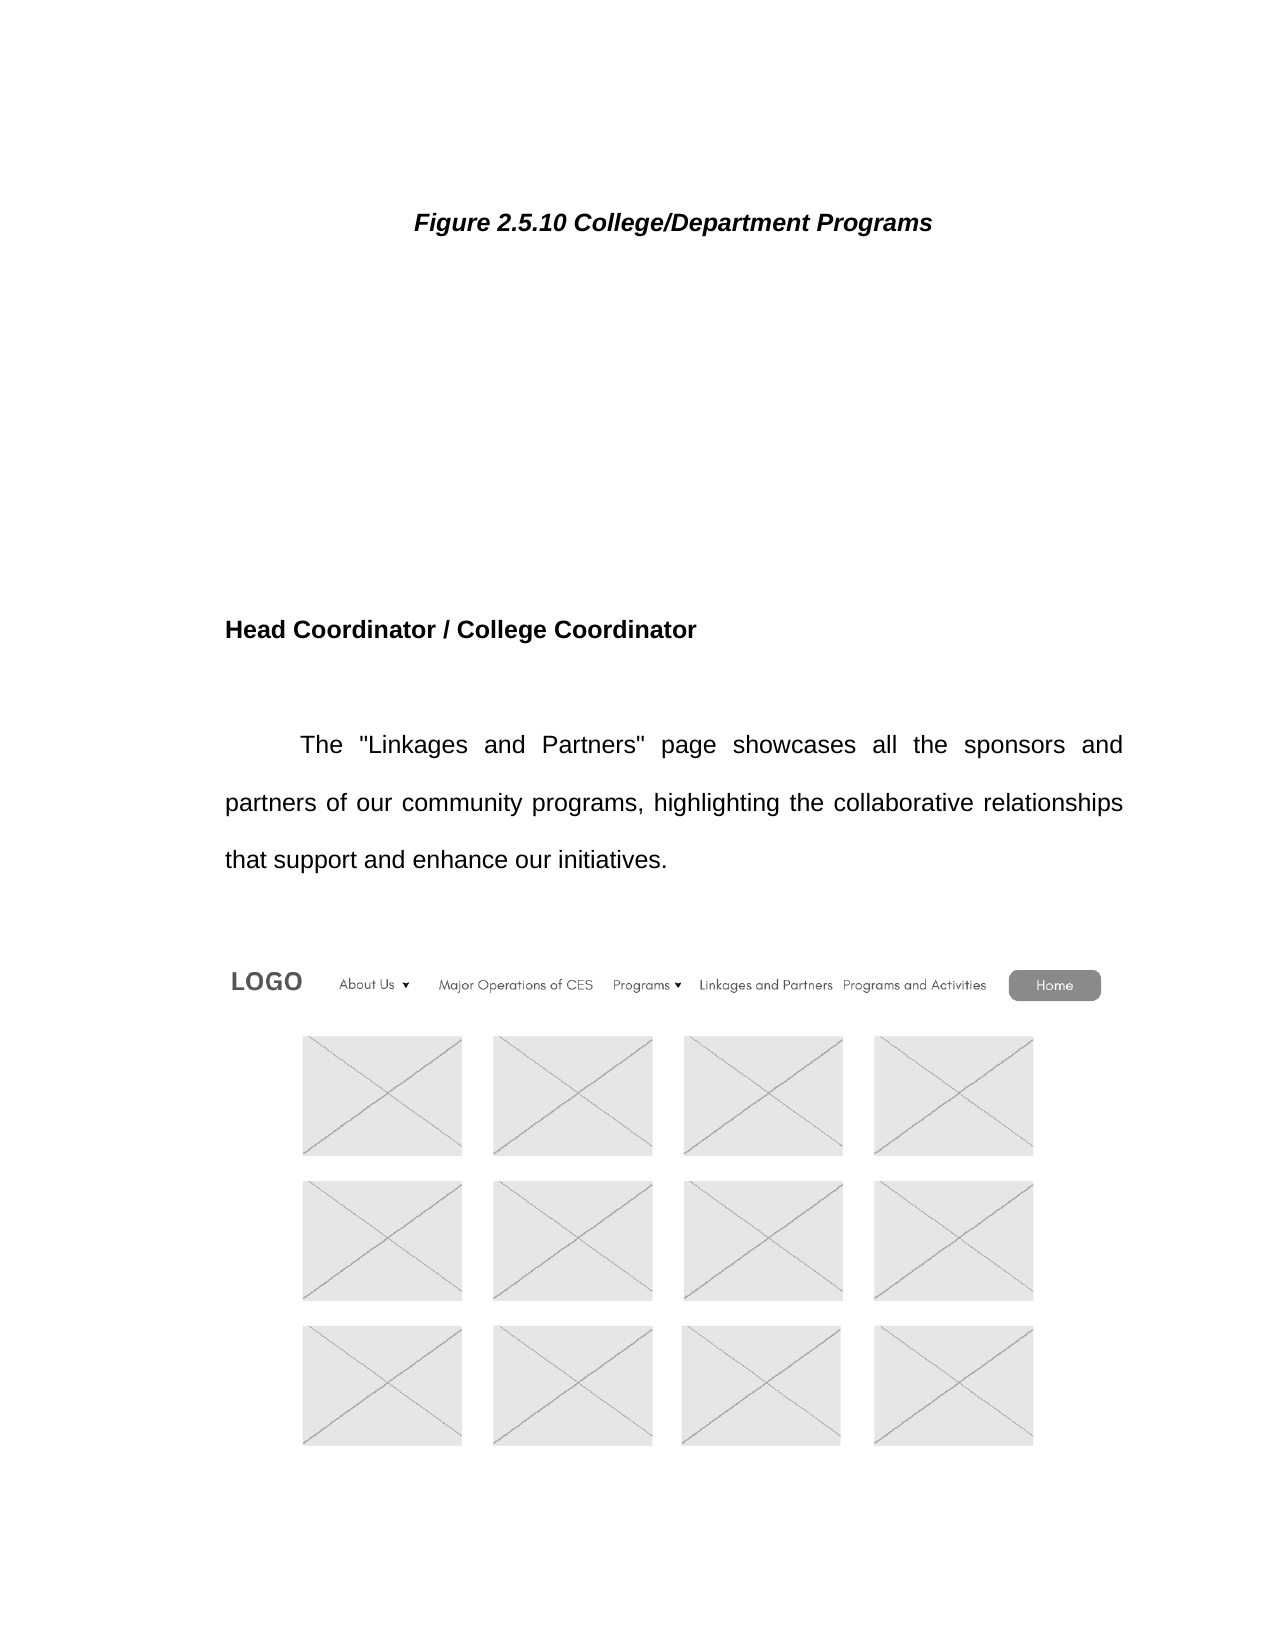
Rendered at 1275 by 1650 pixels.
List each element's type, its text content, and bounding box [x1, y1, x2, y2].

text Head Coordinator / College Coordinator The "Linkages and Partners" page showcases all the sponsors and partners of our community programs, highlighting the collaborative relationships that support and enhance our initiatives. Figure 2.5.11 Linkages and Partners [225, 615, 1125, 874]
text Figure 2.5.10 College/Department Programs [225, 150, 1125, 236]
picture [210, 923, 1111, 1486]
